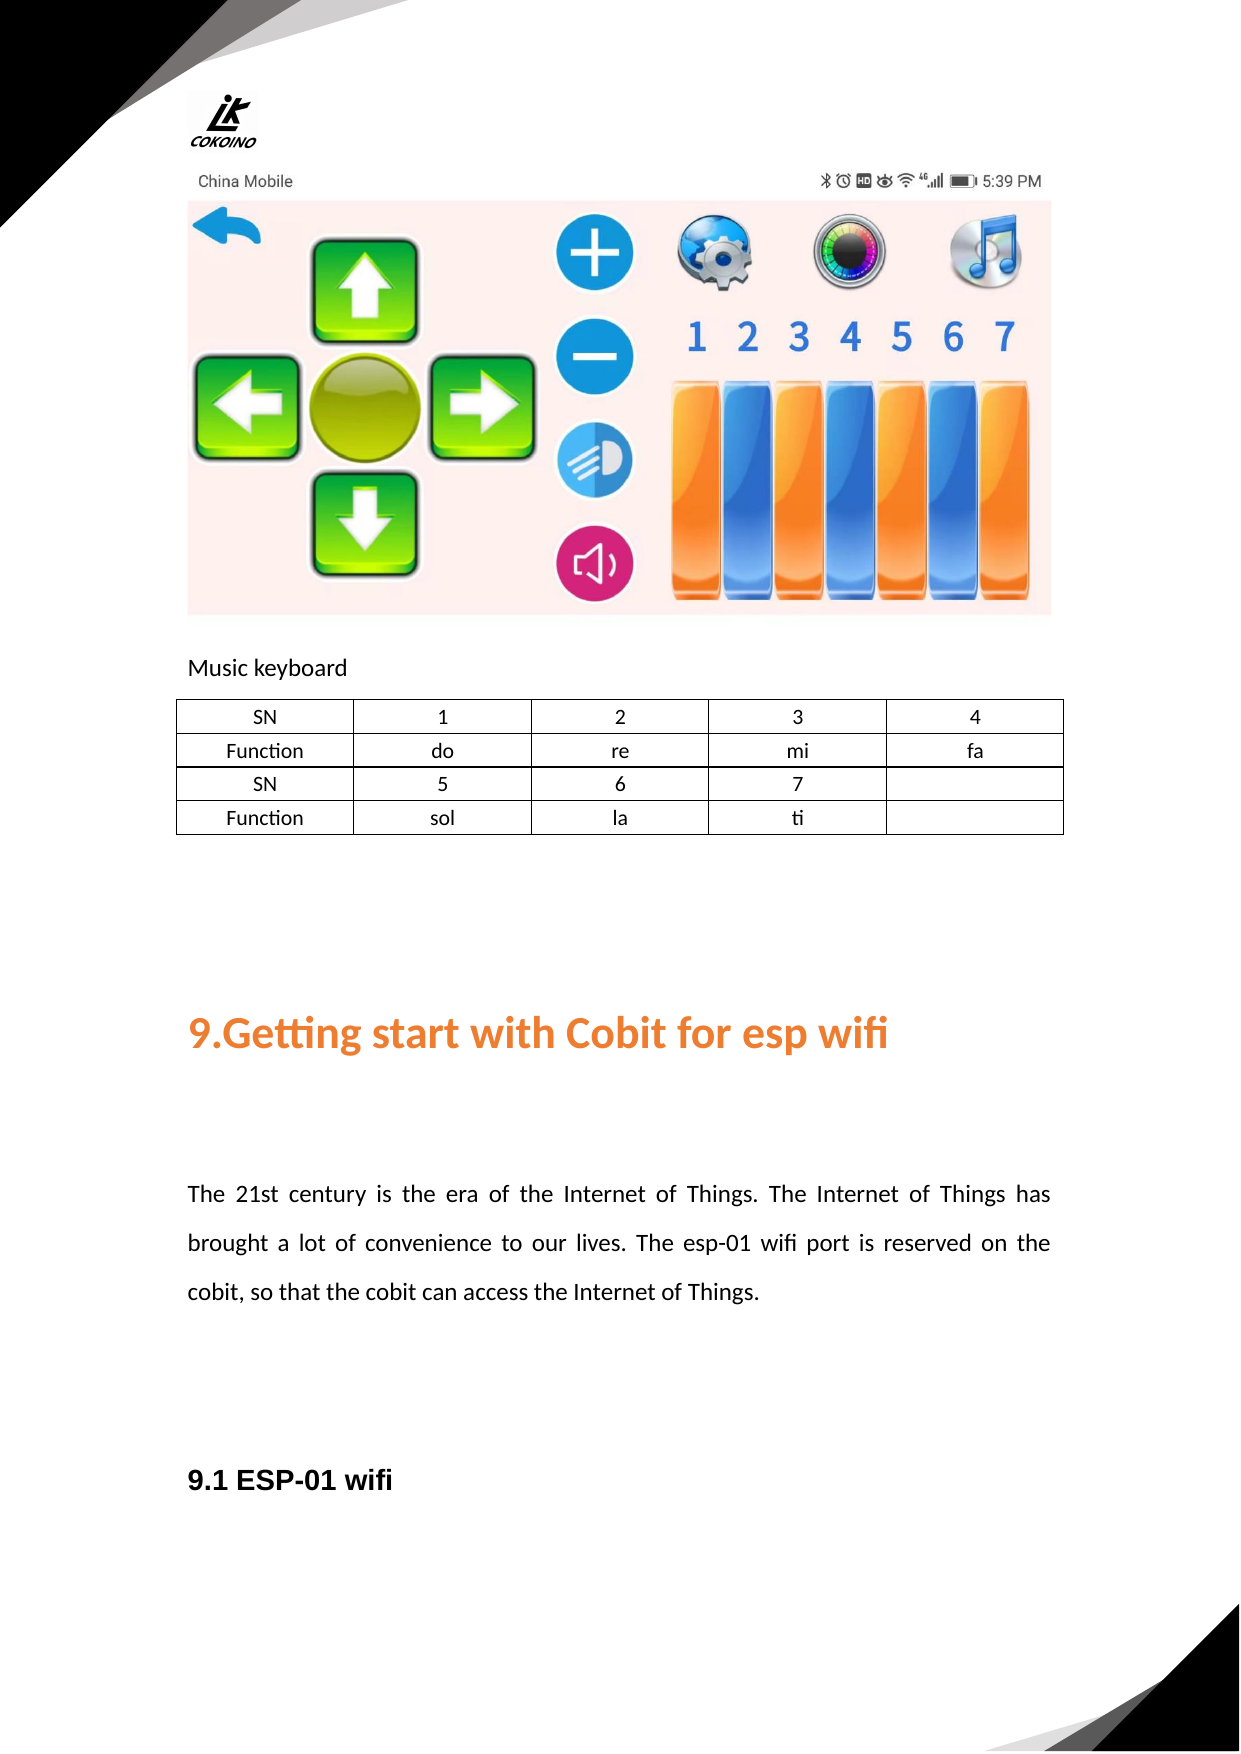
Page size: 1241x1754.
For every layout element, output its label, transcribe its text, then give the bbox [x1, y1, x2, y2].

table_cell la [532, 801, 708, 833]
picture [187, 90, 259, 153]
table_cell 5 [354, 768, 531, 800]
table_header SN [177, 700, 353, 733]
table_cell SN [177, 768, 353, 800]
table_header 3 [709, 700, 886, 733]
picture [187, 164, 1052, 651]
table_cell Function [177, 801, 353, 833]
table_cell 6 [532, 768, 708, 800]
subtitle 9.1 ESP-01 wifi [187, 1447, 1053, 1512]
table_cell ti [709, 801, 886, 833]
table_cell sol [354, 801, 531, 833]
table_header 2 [532, 700, 708, 733]
table_cell [887, 768, 1063, 800]
text Music keyboard [187, 652, 1053, 684]
table_cell do [354, 734, 531, 766]
table_header 1 [354, 700, 531, 733]
table_header 4 [887, 700, 1063, 733]
text The 21st century is the era of the Internet of Things. The Internet of Things has brought a lot of convenience to our lives. The esp-01 wifi port is reserved on the cobit, so that the cobit can access the Internet of Things. [187, 1178, 1053, 1308]
table_cell mi [709, 734, 886, 766]
table_cell fa [887, 734, 1063, 766]
table_cell Function [177, 734, 353, 766]
table_cell 7 [709, 768, 886, 800]
subtitle 9.Getting start with Cobit for esp wifi [187, 1000, 1053, 1065]
table_cell re [532, 734, 708, 766]
table_cell [887, 801, 1063, 833]
